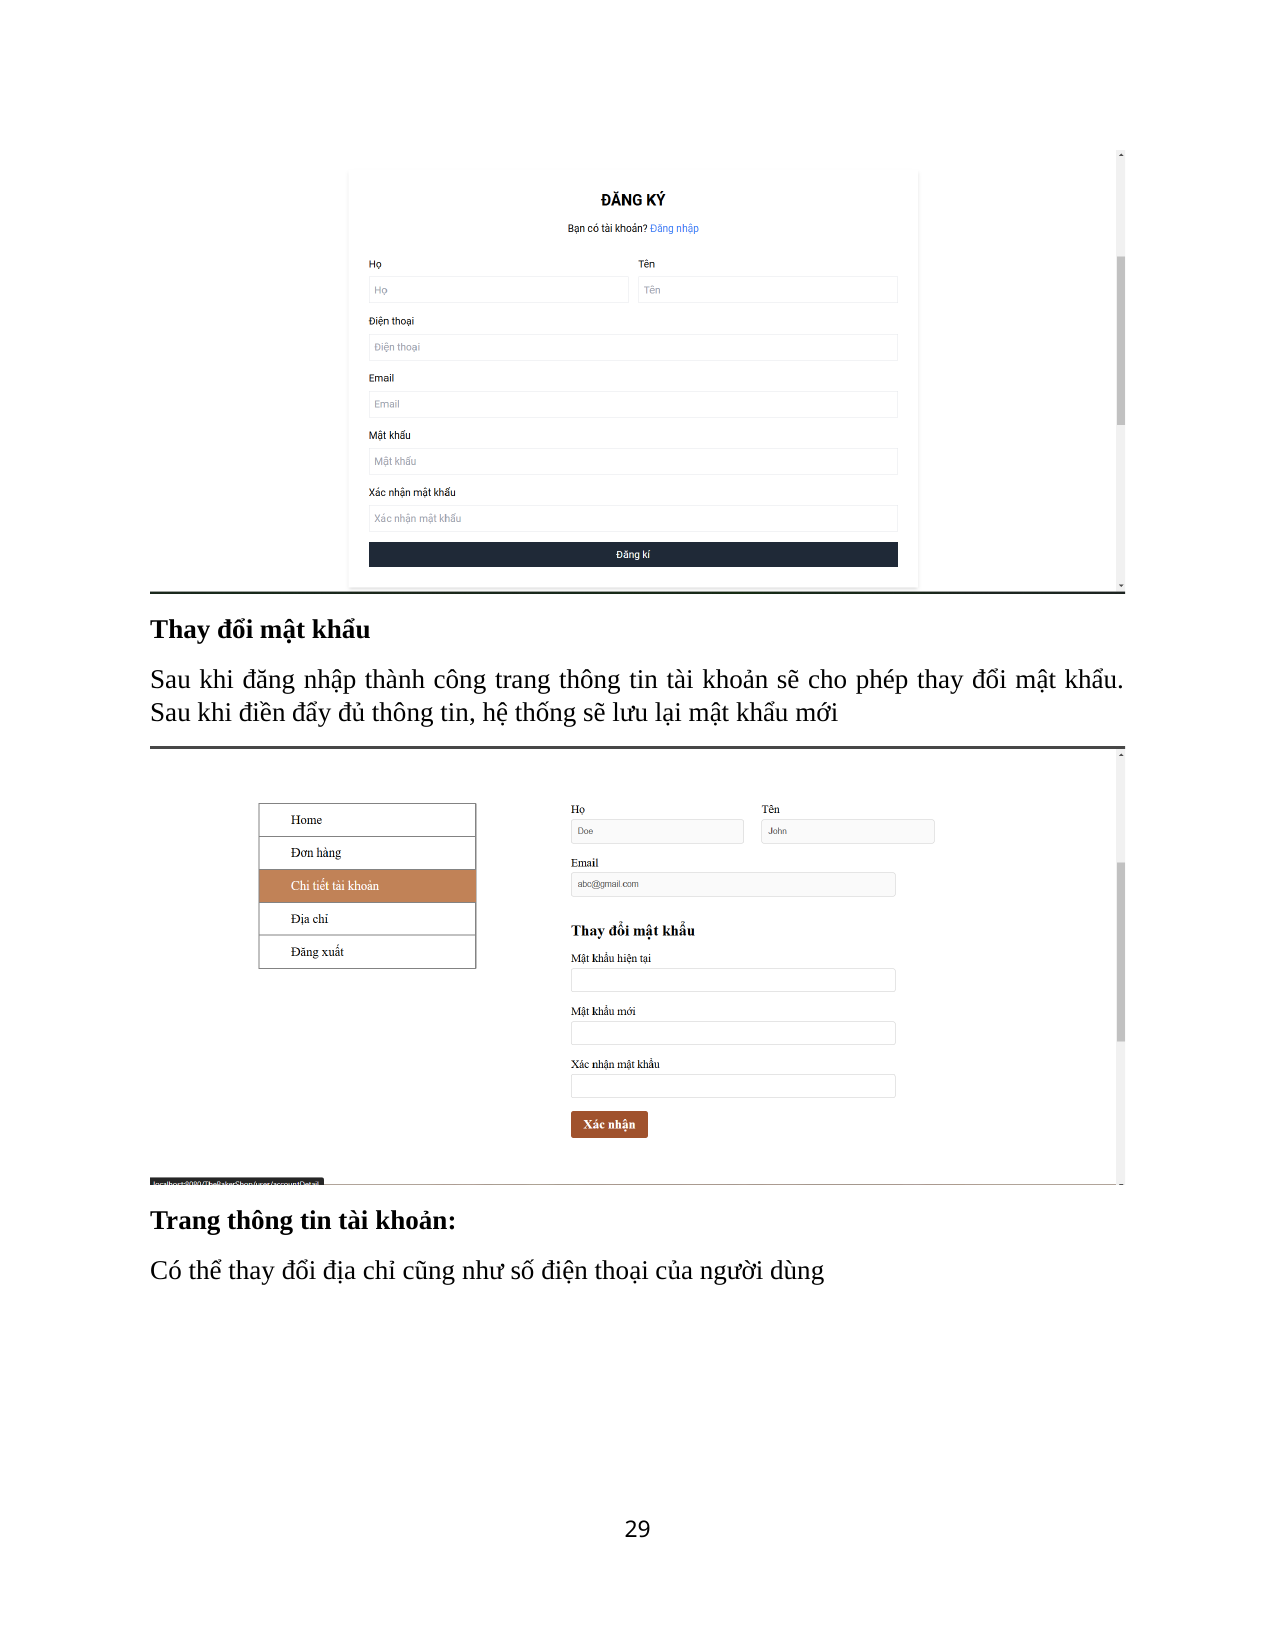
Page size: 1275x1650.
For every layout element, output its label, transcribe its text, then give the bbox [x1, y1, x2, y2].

text Thay đổi mật khẩu [150, 613, 1125, 644]
picture [150, 746, 1125, 1185]
text Có thể thay đổi địa chỉ cũng như số điện thoại của người dùng [150, 1254, 1125, 1285]
text Trang thông tin tài khoản: [150, 1204, 1125, 1235]
picture [150, 150, 1125, 594]
text Sau khi đăng nhập thành công trang thông tin tài khoản sẽ cho phép thay đổi mật khẩu. Sau khi điền đẩy đủ thông tin, hệ thống sẽ lưu lại mật khẩu mới [150, 663, 1125, 728]
